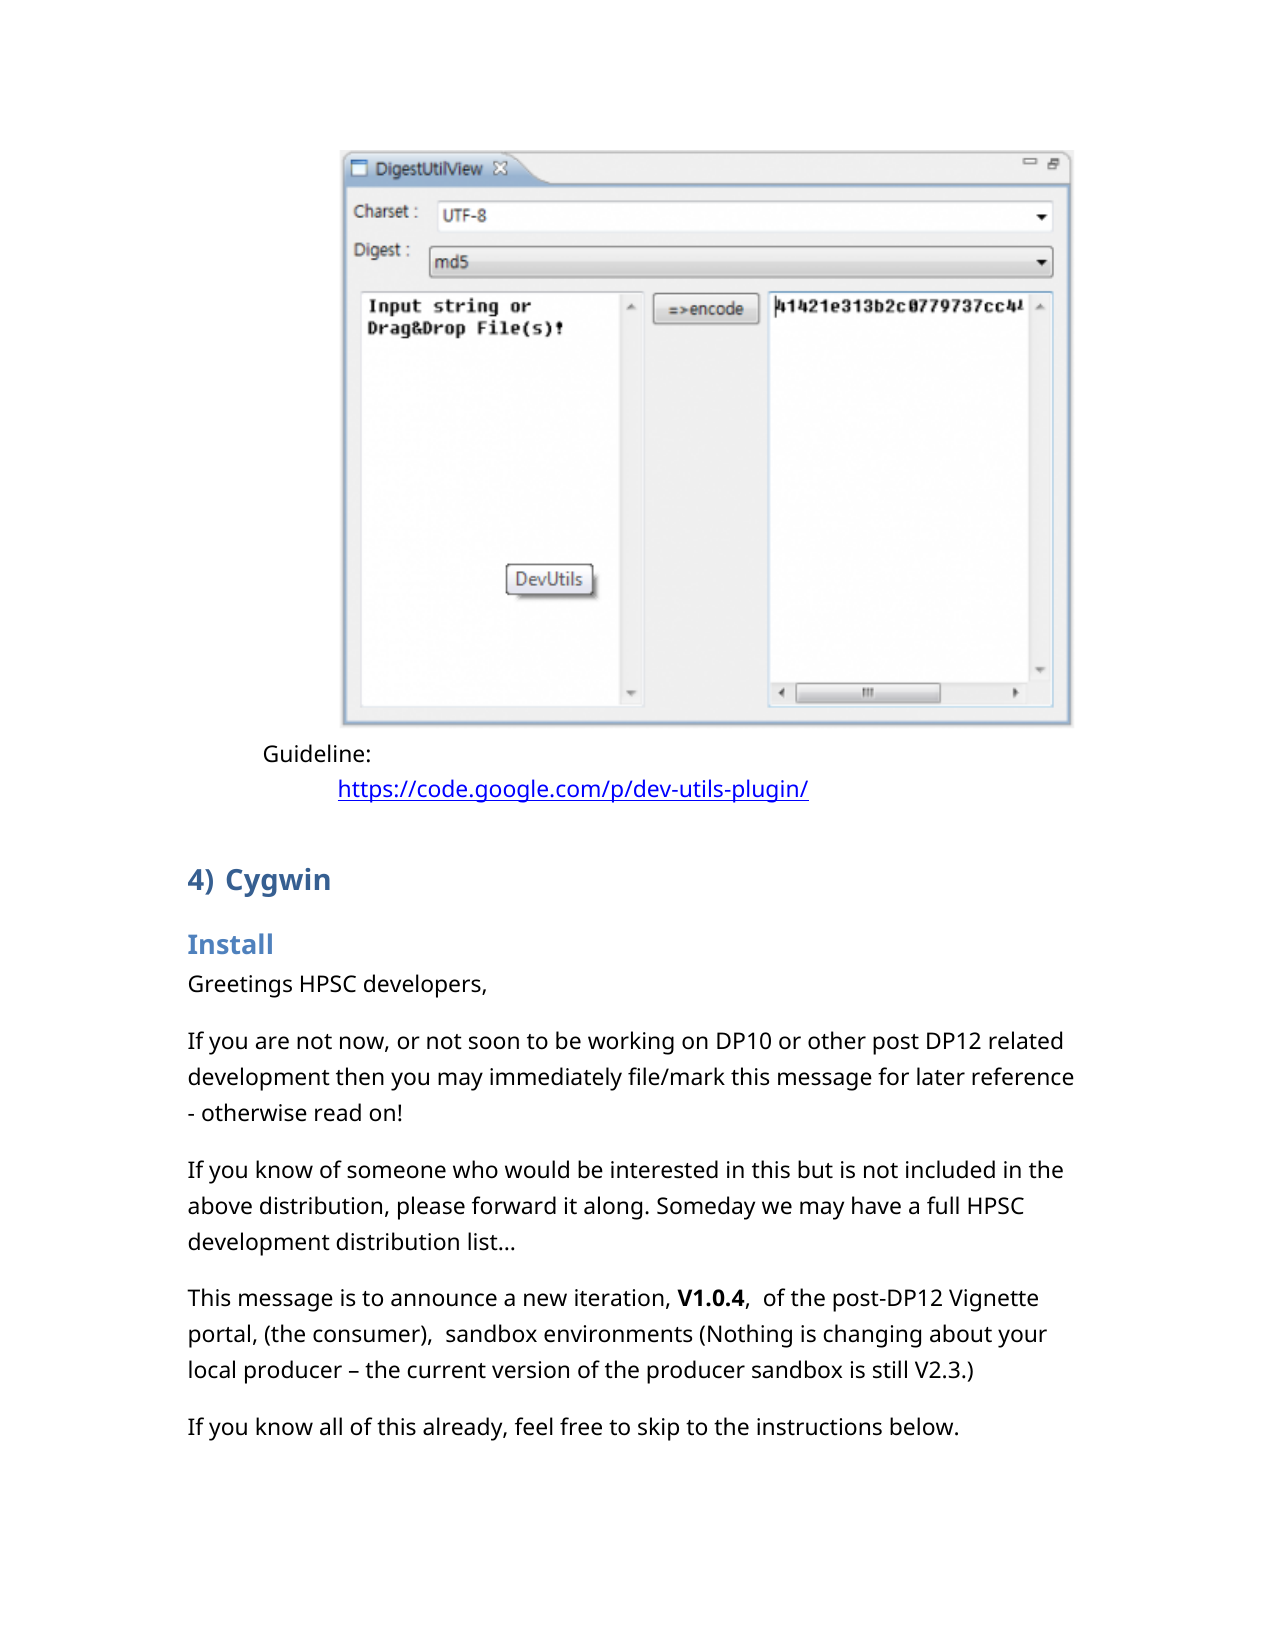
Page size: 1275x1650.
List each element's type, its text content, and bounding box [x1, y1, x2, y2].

list https://code.google.com/p/dev-utils-plugin/ [262, 773, 1087, 805]
picture [337, 150, 1079, 733]
text This message is to announce a new iteration, V1.0.4, of the post-DP12 Vignette portal, (the consumer), sandbox environments (Nothing is changing about your local producer – the current version of the producer sandbox is still V2.3.) [187, 1282, 1087, 1385]
subtitle Install [187, 926, 1087, 963]
text If you know of someone who would be interested in this but is not included in the above distribution, please forward it along. Someday we may have a full HPSC development distribution list… [187, 1154, 1087, 1257]
text Greetings HPSC developers, [187, 968, 1087, 999]
subtitle Cygwin [187, 859, 1087, 899]
text If you know all of this already, feel free to skip to the instructions below. [187, 1411, 1087, 1442]
list Guideline: [262, 737, 1087, 769]
text If you are not now, or not soon to be working on DP10 or other post DP12 related development then you may immediately file/mark this message for later reference - otherwise read on! [187, 1025, 1087, 1128]
